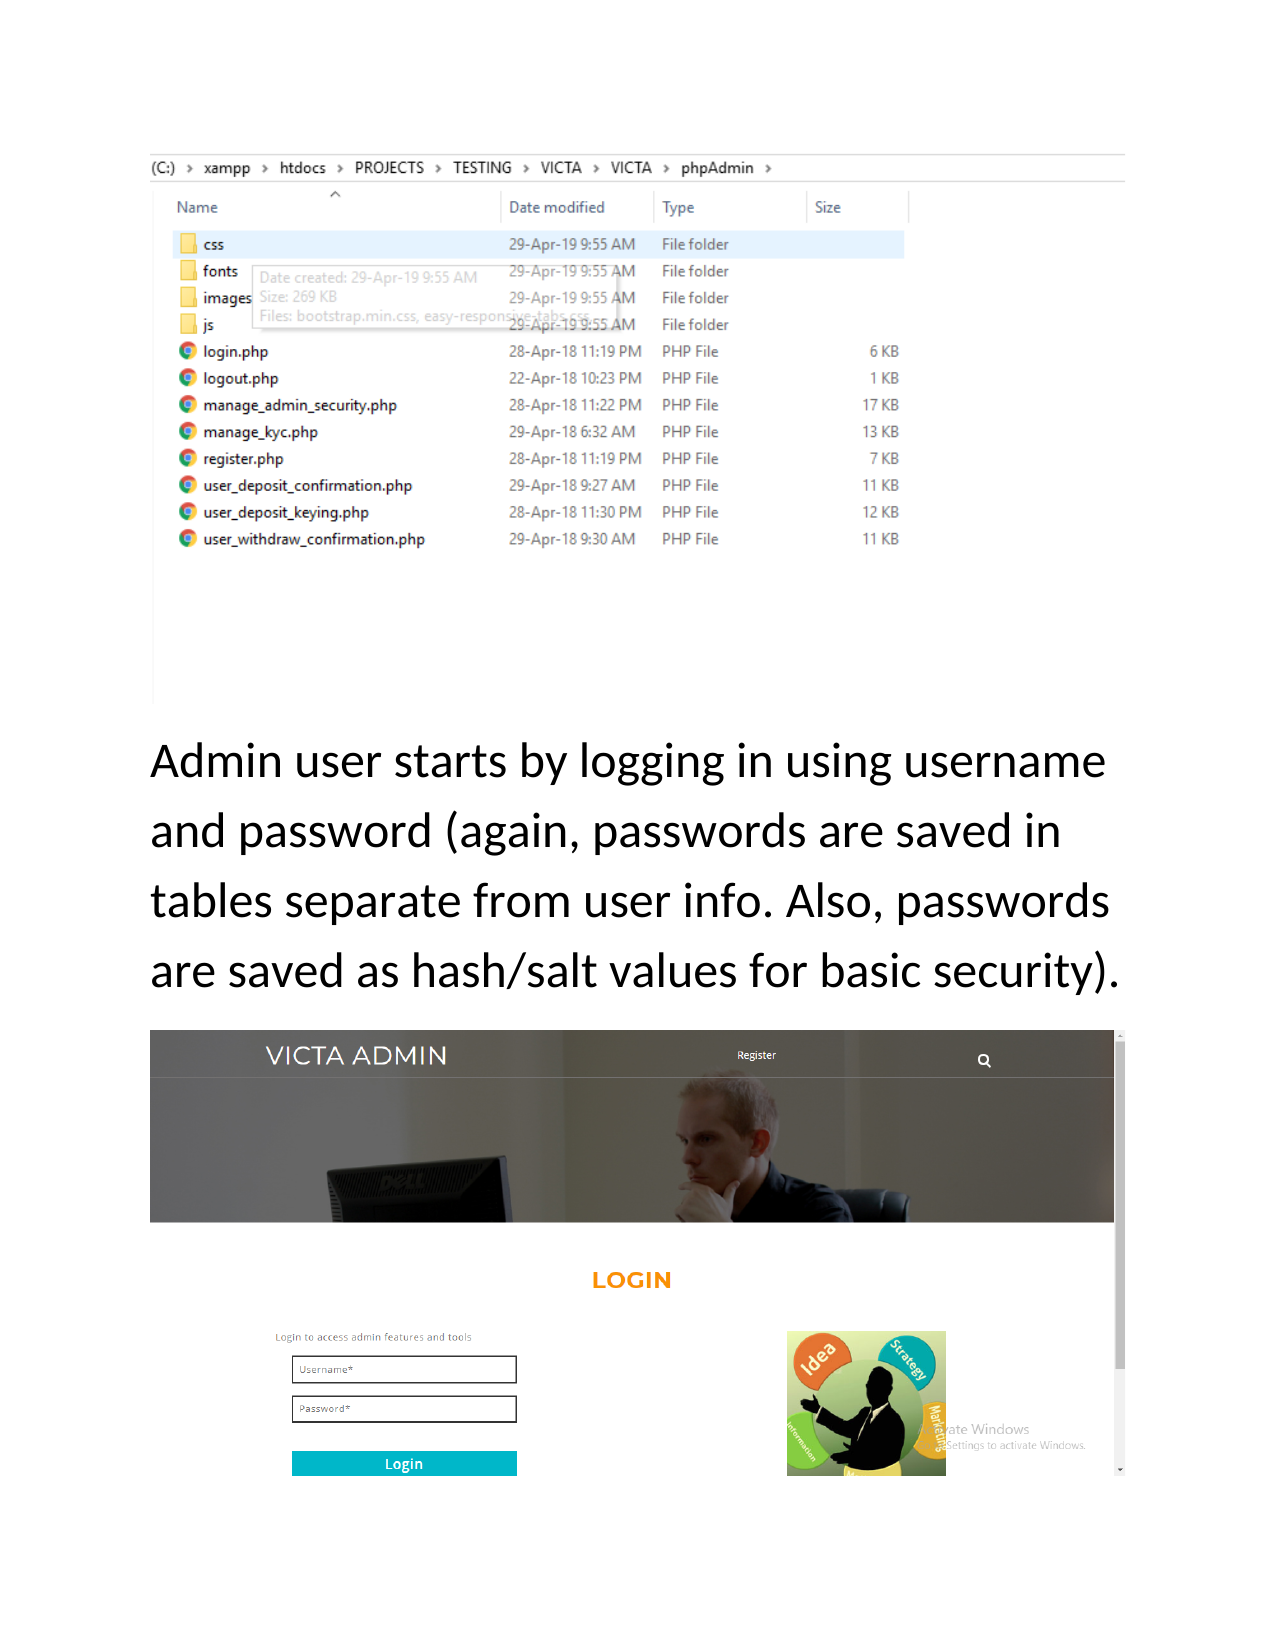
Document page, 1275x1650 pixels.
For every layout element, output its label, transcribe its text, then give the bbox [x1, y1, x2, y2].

text Admin user starts by logging in using username and password (again, passwords are saved in tables separate from user info. Also, passwords are saved as hash/salt values for basic security). [150, 729, 1125, 1000]
picture [150, 1030, 1125, 1476]
picture [150, 150, 1125, 704]
